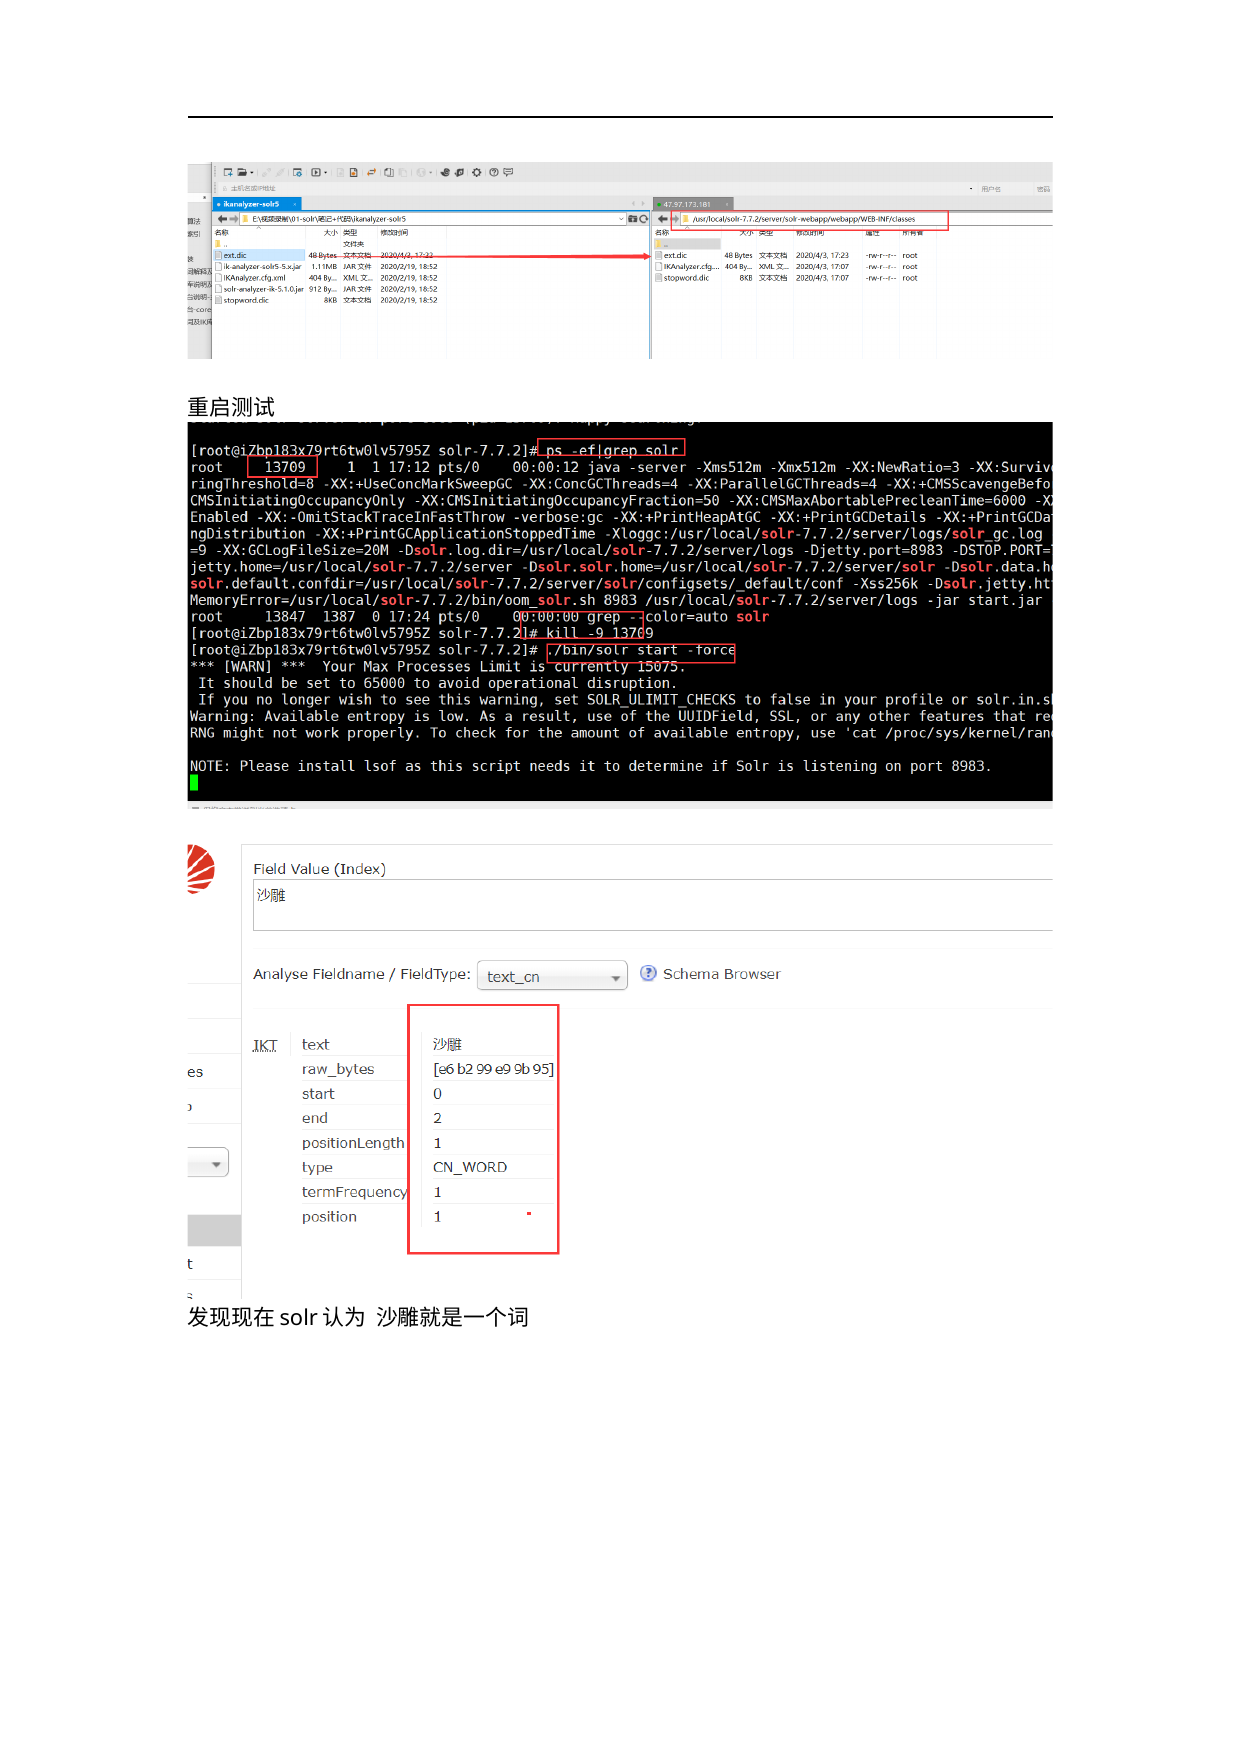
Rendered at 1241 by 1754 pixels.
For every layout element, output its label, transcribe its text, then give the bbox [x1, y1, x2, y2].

text 重启测试 [187, 389, 1053, 422]
picture [187, 422, 1053, 809]
picture [187, 162, 1053, 359]
text 发现现在solr认为 沙雕就是一个词 [187, 1299, 1053, 1332]
picture [187, 812, 1053, 1299]
